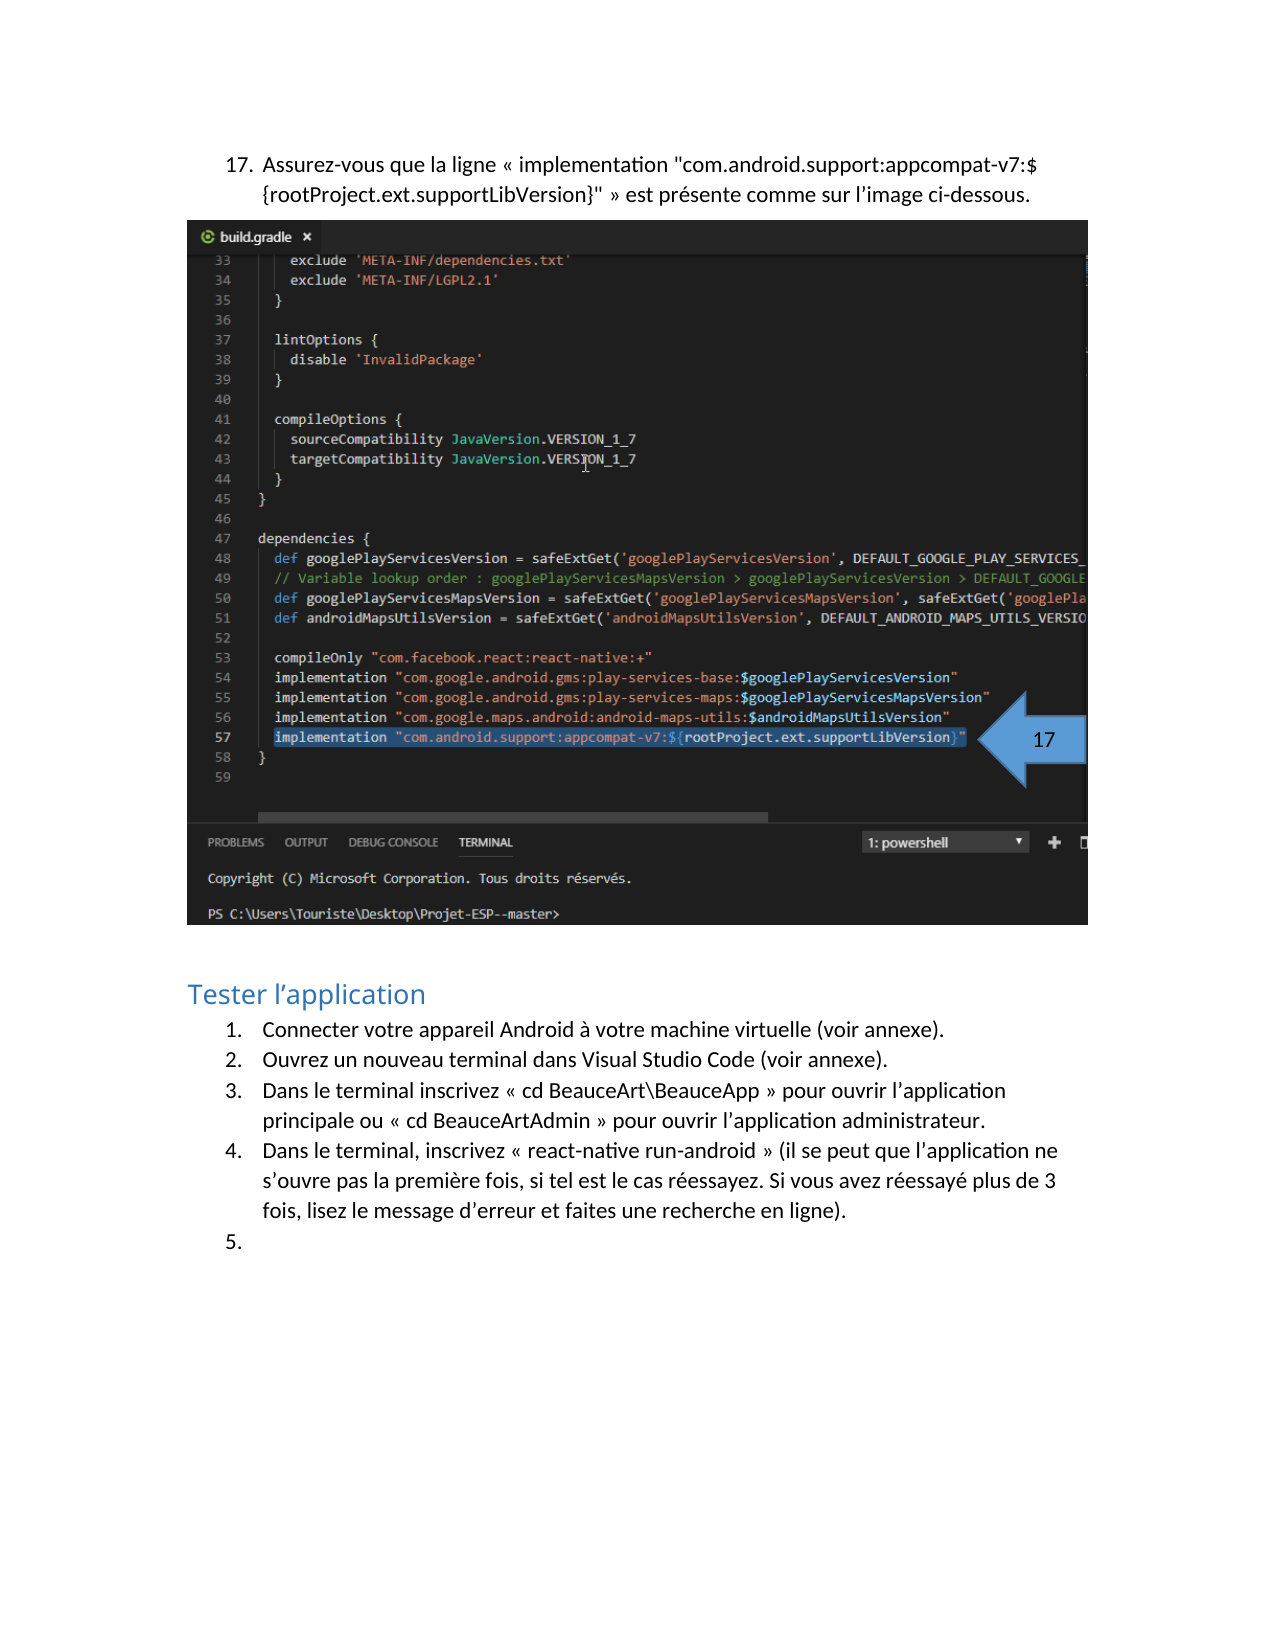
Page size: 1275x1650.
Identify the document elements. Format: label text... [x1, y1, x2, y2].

list Dans le terminal inscrivez « cd BeauceArt\BeauceApp » pour ouvrir l’application principale ou « cd BeauceArtAdmin » pour ouvrir l’application administrateur. [225, 1076, 1087, 1134]
list Ouvrez un nouveau terminal dans Visual Studio Code (voir annexe). [225, 1046, 1087, 1074]
list Dans le terminal, inscrivez « react-native run-android » (il se peut que l’application ne s’ouvre pas la première fois, si tel est le cas réessayez. Si vous avez réessayé plus de 3 fois, lisez le message d’erreur et faites une recherche en ligne). [225, 1136, 1087, 1225]
subtitle Tester l’application [187, 976, 1087, 1012]
list Assurez-vous que la ligne « implementation "com.android.support:appcompat-v7:${rootProject.ext.supportLibVersion}" » est présente comme sur l’image ci-dessous. [225, 150, 1087, 208]
picture [187, 220, 1088, 925]
list Connecter votre appareil Android à votre machine virtuelle (voir annexe). [225, 1015, 1087, 1043]
